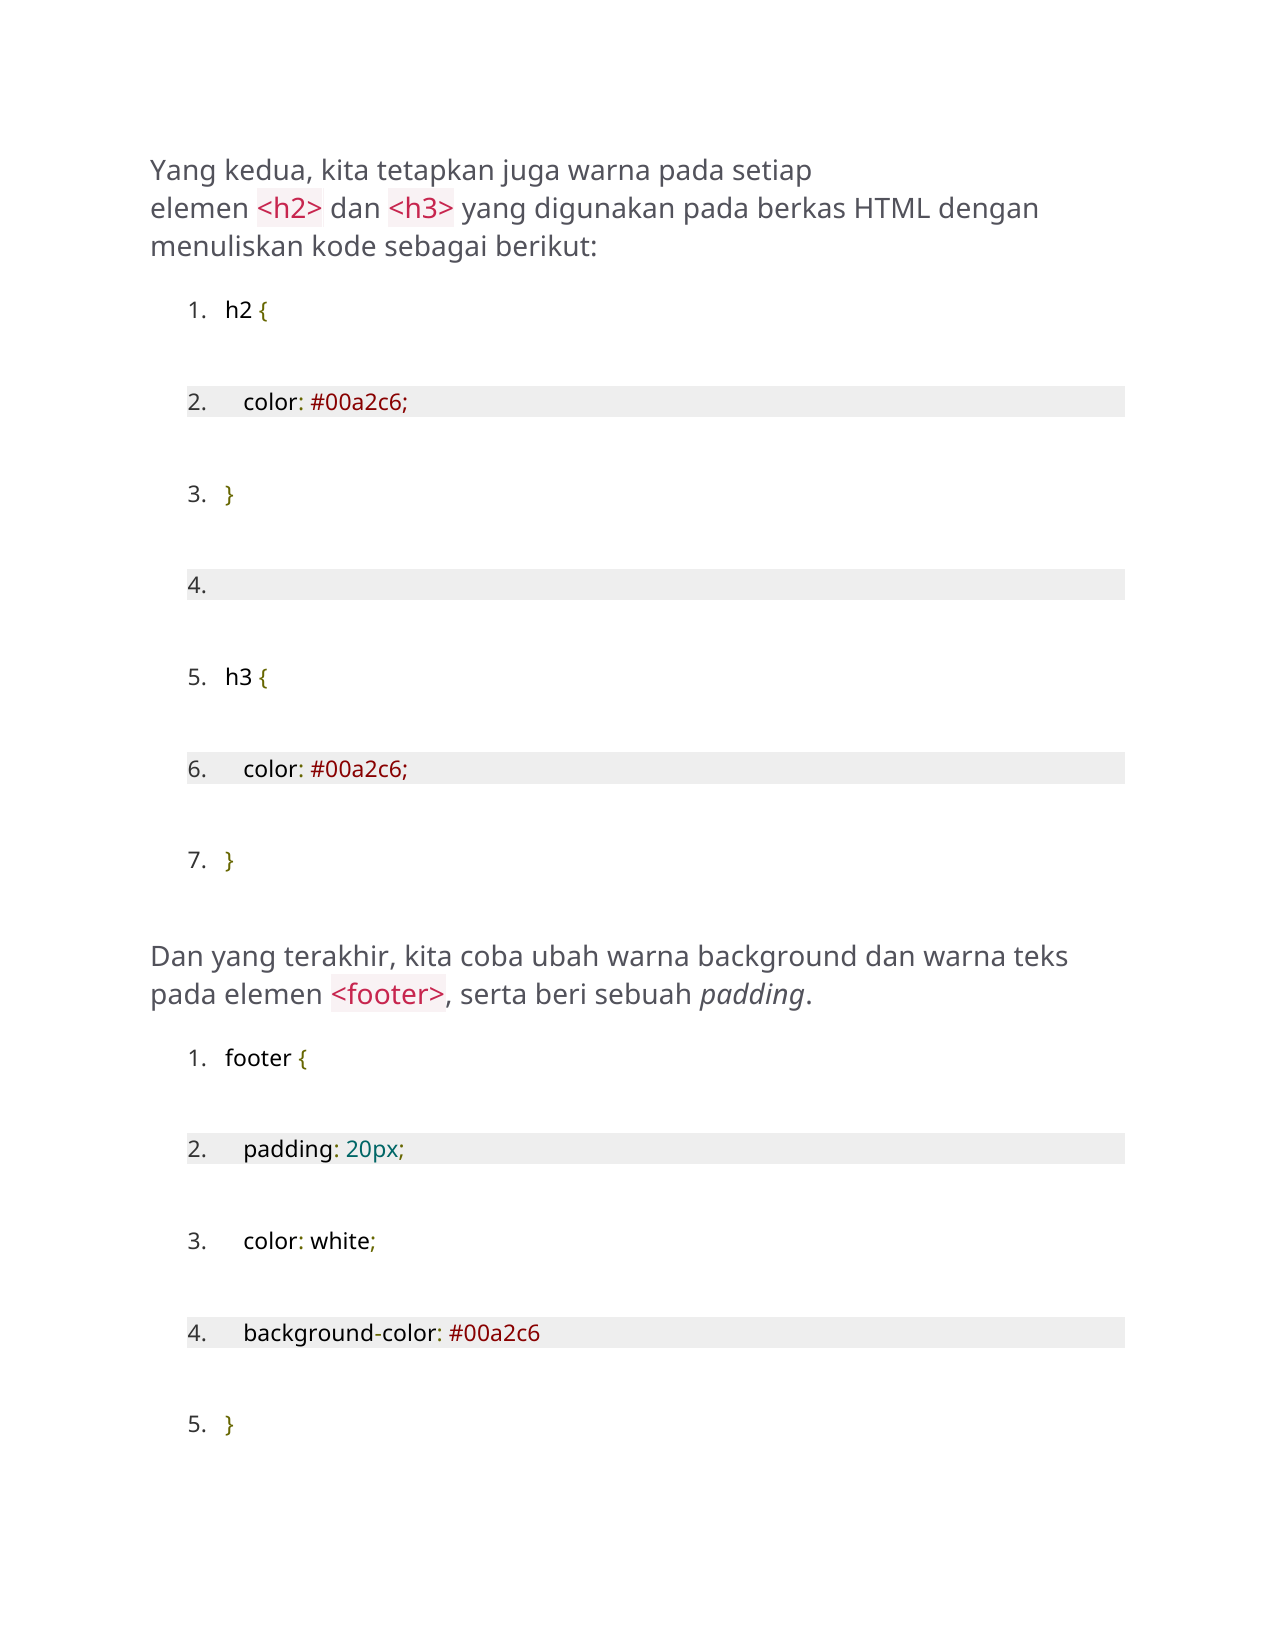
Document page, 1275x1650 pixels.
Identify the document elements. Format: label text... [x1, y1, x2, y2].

list } [187, 1408, 1125, 1439]
list h3 { [187, 661, 1125, 692]
list color: #00a2c6; [187, 386, 1125, 417]
list padding: 20px; [187, 1133, 1125, 1164]
list } [187, 477, 1125, 509]
list footer { [187, 1042, 1125, 1073]
text Yang kedua, kita tetapkan juga warna pada setiap elemen <h2> dan <h3> yang digunakan pada berkas HTML dengan menuliskan kode sebagai berikut: [150, 150, 1125, 265]
list h2 { [187, 294, 1125, 325]
list color: white; [187, 1225, 1125, 1256]
list background-color: #00a2c6 [187, 1317, 1125, 1348]
list color: #00a2c6; [187, 752, 1125, 784]
list } [187, 844, 1125, 875]
text Dan yang terakhir, kita coba ubah warna background dan warna teks pada elemen <footer>, serta beri sebuah padding. [150, 936, 1125, 1012]
